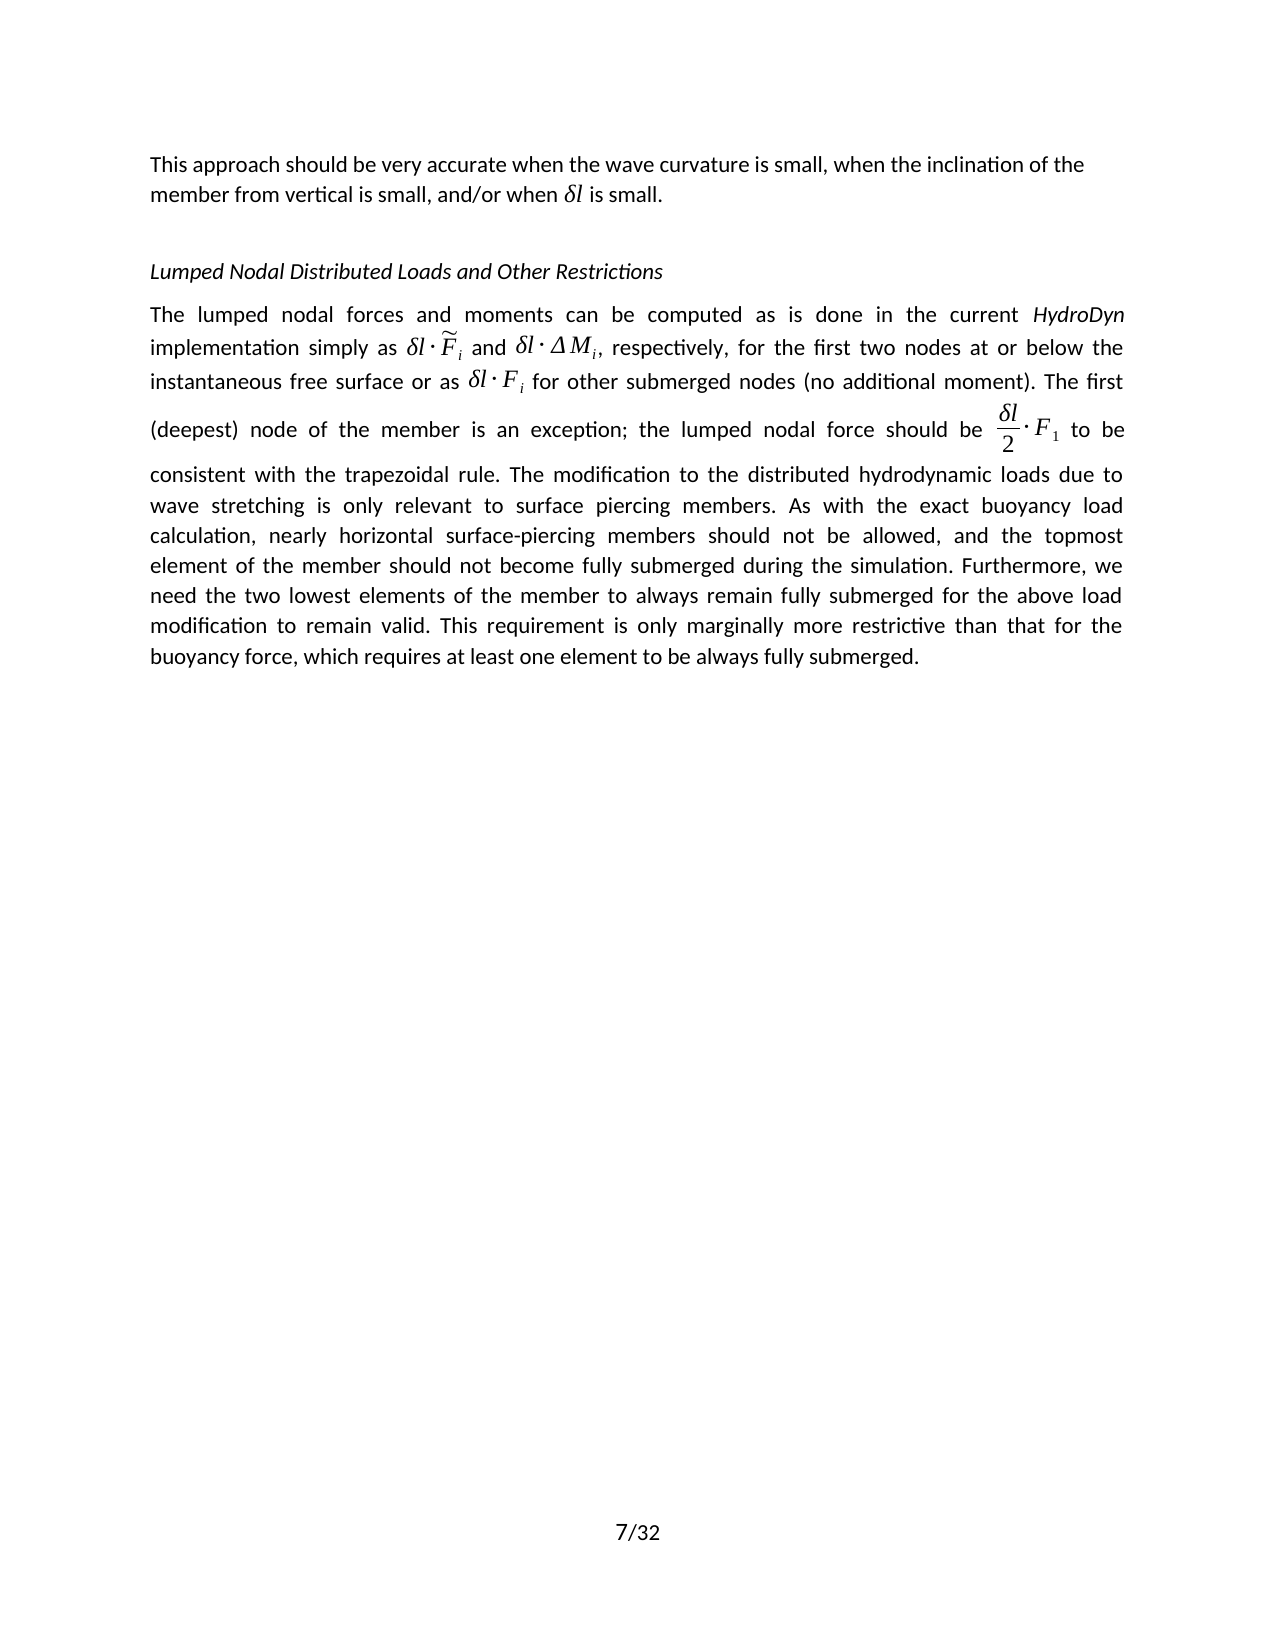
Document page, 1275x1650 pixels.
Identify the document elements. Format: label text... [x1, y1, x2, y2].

text This approach should be very accurate when the wave curvature is small, when the inclination of the member from vertical is small, and/or when is small. [150, 150, 1125, 208]
text Lumped Nodal Distributed Loads and Other Restrictions [150, 257, 1125, 285]
text The lumped nodal forces and moments can be computed as is done in the current HydroDyn implementation simply as and , respectively, for the first two nodes at or below the instantaneous free surface or as for other submerged nodes (no additional moment). The first (deepest) node of the member is an exception; the lumped nodal force should be to be consistent with the trapezoidal rule. The modification to the distributed hydrodynamic loads due to wave stretching is only relevant to surface piercing members. As with the exact buoyancy load calculation, nearly horizontal surface-piercing members should not be allowed, and the topmost element of the member should not become fully submerged during the simulation. Furthermore, we need the two lowest elements of the member to always remain fully submerged for the above load modification to remain valid. This requirement is only marginally more restrictive than that for the buoyancy force, which requires at least one element to be always fully submerged. [150, 300, 1125, 670]
